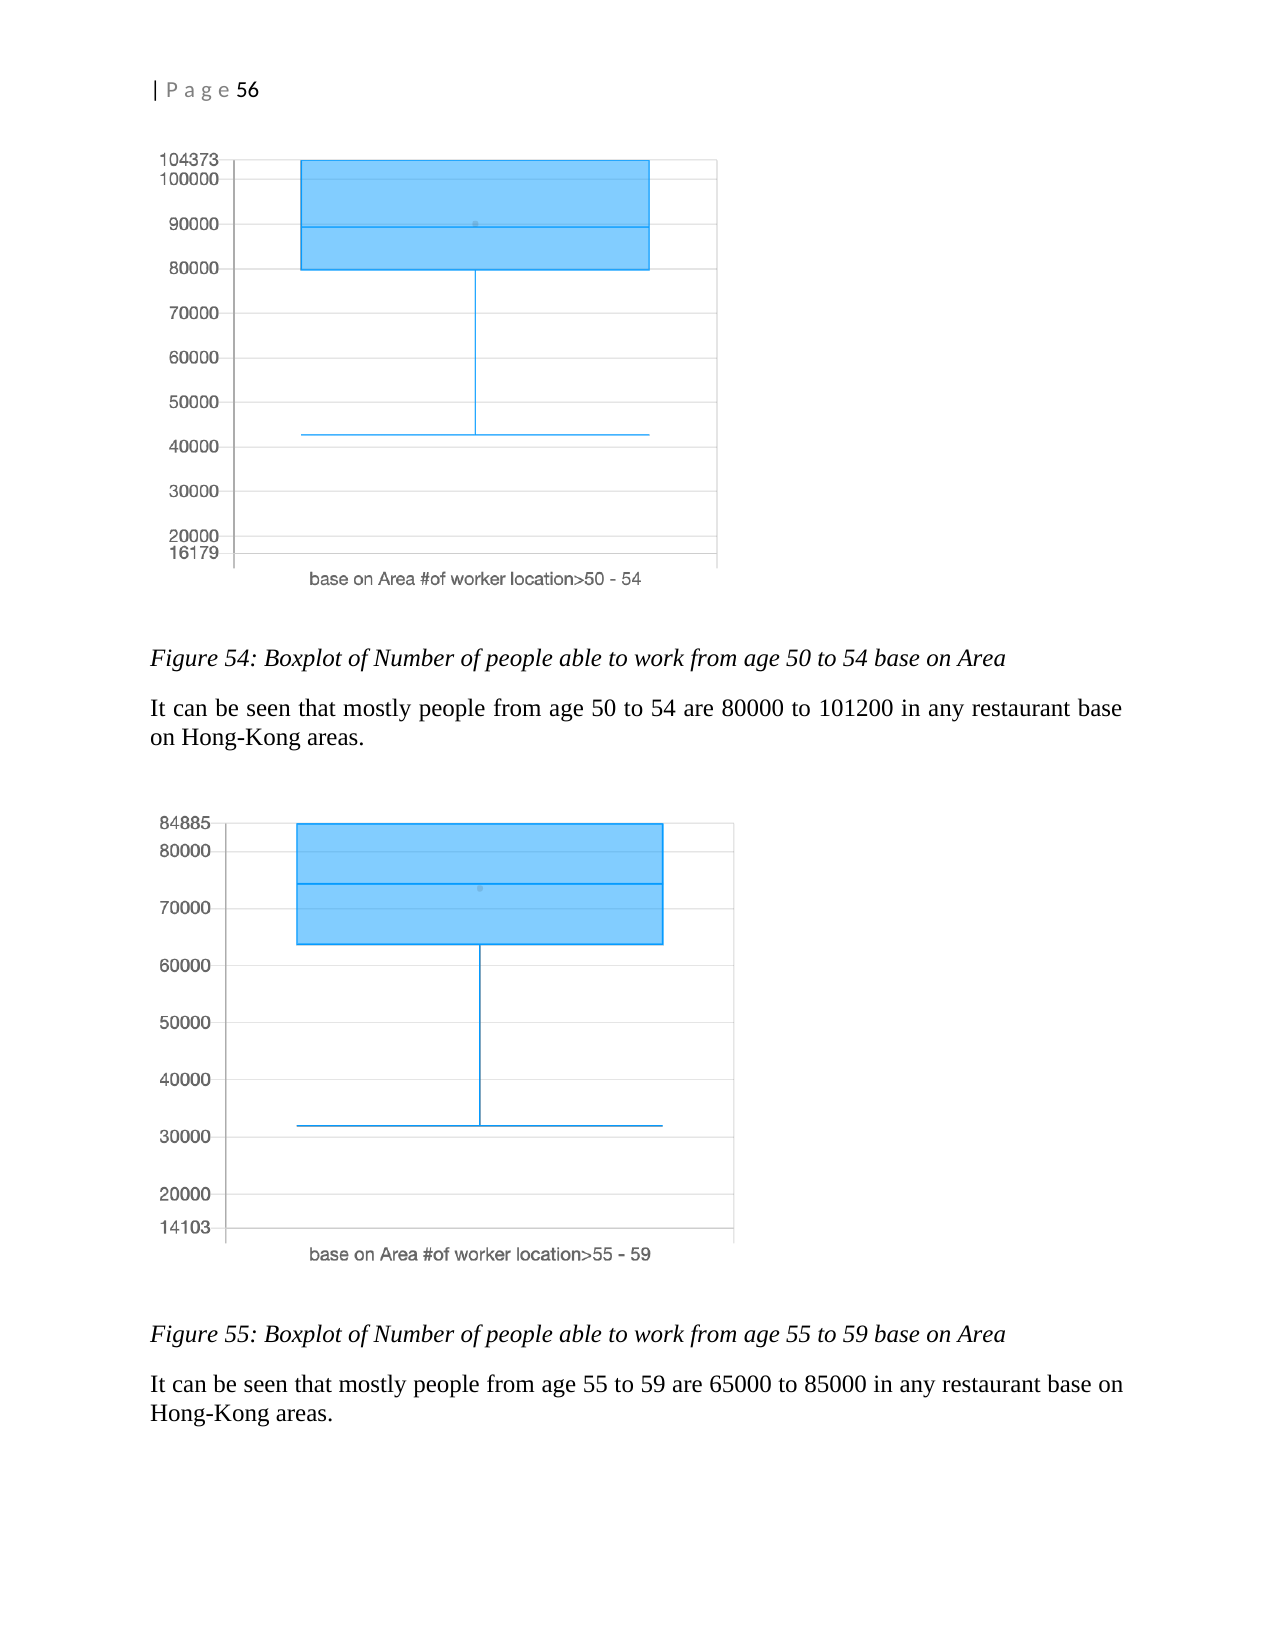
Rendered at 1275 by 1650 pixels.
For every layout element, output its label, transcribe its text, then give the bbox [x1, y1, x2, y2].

text Figure 54: Boxplot of Number of people able to work from age 50 to 54 base on Area [150, 643, 1125, 672]
text Figure 55: Boxplot of Number of people able to work from age 55 to 59 base on Area [150, 1319, 1125, 1348]
picture [150, 150, 721, 598]
text It can be seen that mostly people from age 55 to 59 are 65000 to 85000 in any restaurant base on Hong-Kong areas. [150, 1369, 1125, 1427]
picture [150, 812, 738, 1274]
text It can be seen that mostly people from age 50 to 54 are 80000 to 101200 in any restaurant base on Hong-Kong areas. [150, 693, 1125, 751]
